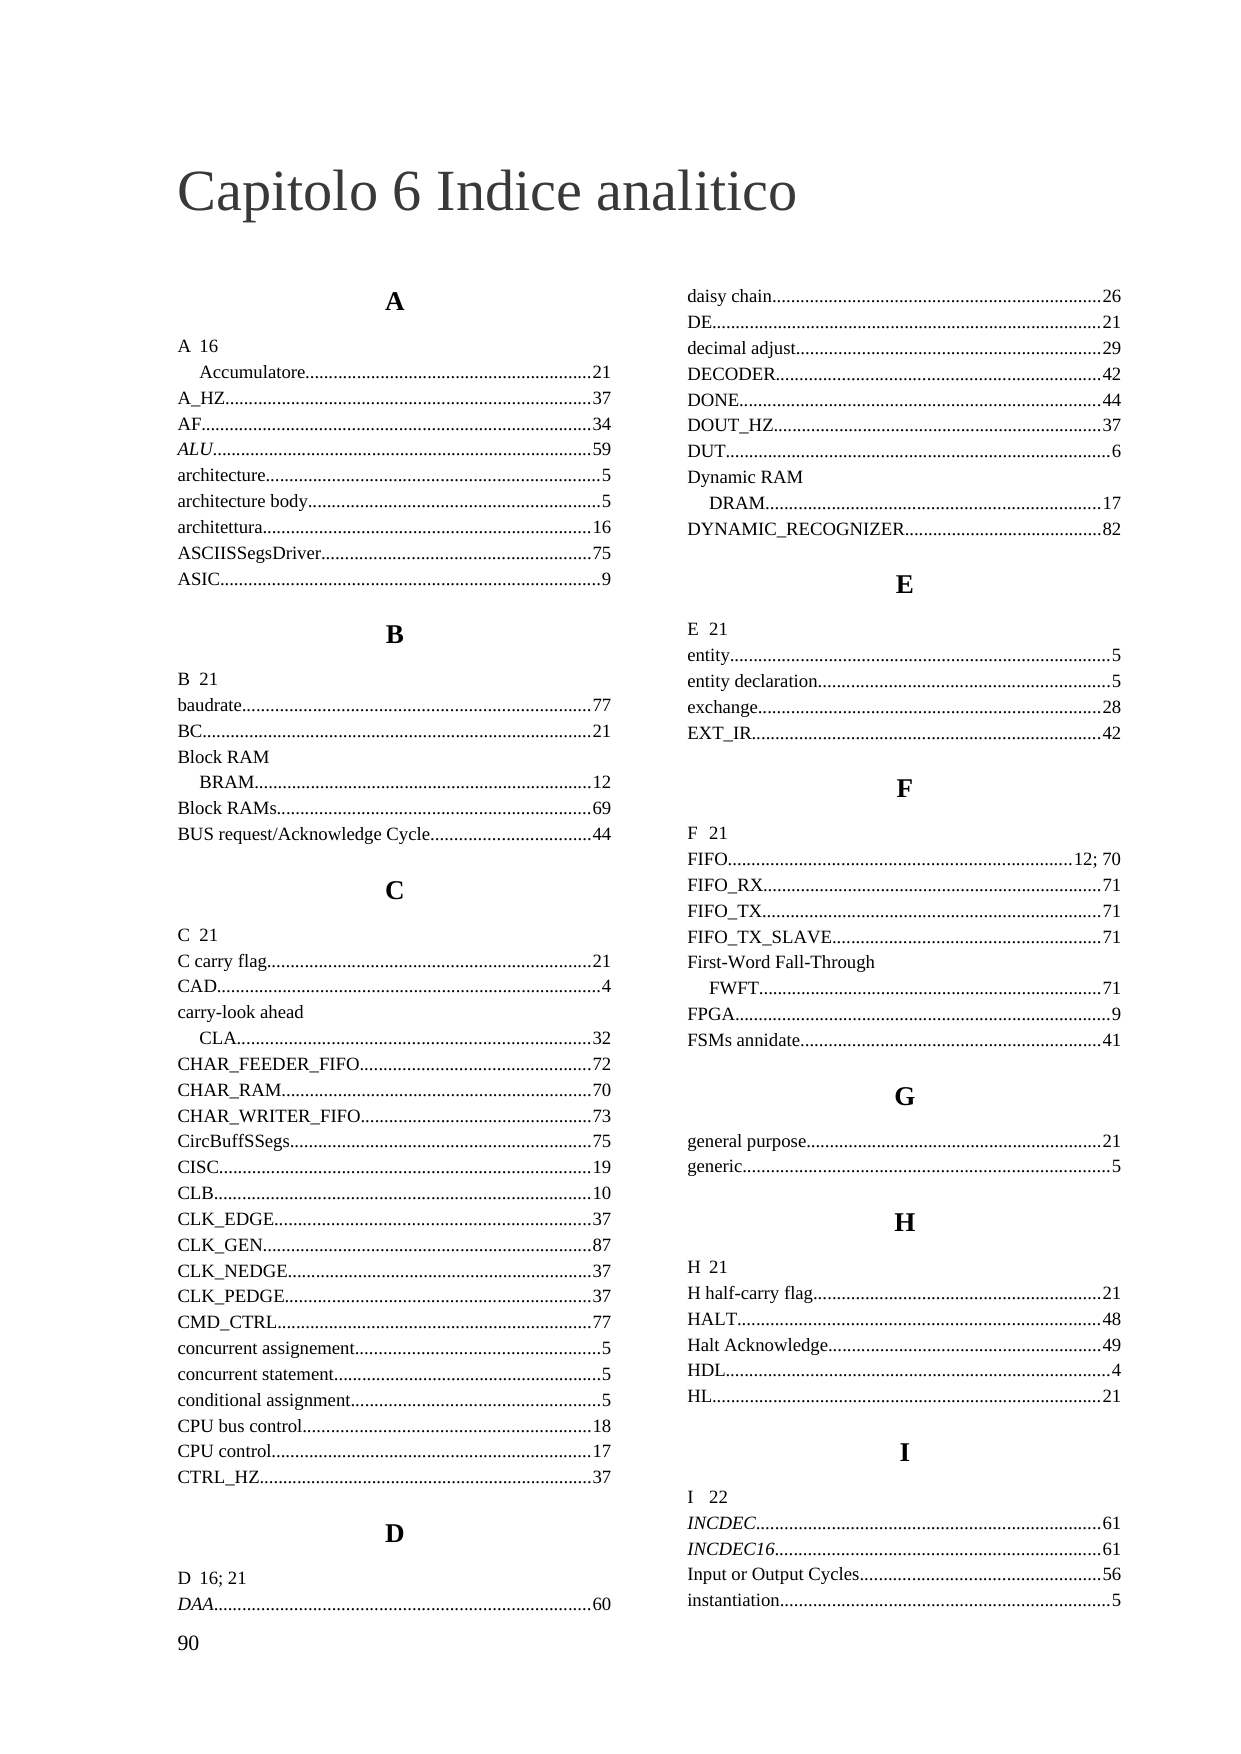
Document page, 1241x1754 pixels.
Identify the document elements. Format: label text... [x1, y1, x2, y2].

text Dynamic RAM [687, 466, 1122, 488]
text DOUT_HZ 37 [687, 414, 1122, 436]
text FIFO_TX 71 [687, 900, 1122, 921]
text CISC 19 [177, 1156, 612, 1178]
text architecture 5 [177, 464, 612, 486]
text CHAR_FEEDER_FIFO 72 [177, 1053, 612, 1074]
text Accumulatore 21 [199, 361, 612, 382]
text Halt Acknowledge 49 [687, 1333, 1122, 1355]
text baudrate 77 [177, 694, 612, 716]
text EXT_IR 42 [687, 722, 1122, 743]
text A 16 [177, 335, 612, 357]
text DE 21 [687, 311, 1122, 333]
text Input or Output Cycles 56 [687, 1563, 1122, 1585]
text AF 34 [177, 412, 612, 434]
text DECODER 42 [687, 363, 1122, 384]
text FSMs annidate 41 [687, 1029, 1122, 1051]
text CHAR_WRITER_FIFO 73 [177, 1104, 612, 1126]
text FIFO_RX 71 [687, 874, 1122, 896]
text CLB 10 [177, 1182, 612, 1204]
subtitle F [687, 772, 1122, 804]
text CPU control 17 [177, 1440, 612, 1462]
subtitle I [687, 1436, 1122, 1467]
text ASCIISSegsDriver 75 [177, 542, 612, 563]
text decimal adjust 29 [687, 337, 1122, 358]
text H 21 [687, 1256, 1122, 1278]
text E 21 [687, 618, 1122, 640]
text FWFT 71 [709, 977, 1122, 999]
text D 16; 21 [177, 1567, 612, 1588]
text HALT 48 [687, 1308, 1122, 1329]
text DUT 6 [687, 440, 1122, 462]
text INCDEC 61 [687, 1512, 1122, 1533]
text BC 21 [177, 720, 612, 741]
text BRAM 12 [199, 771, 612, 793]
text CircBuffSSegs 75 [177, 1130, 612, 1152]
subtitle H [687, 1206, 1122, 1237]
text FIFO 12; 70 [687, 848, 1122, 870]
text F 21 [687, 822, 1122, 844]
subtitle C [177, 874, 612, 905]
text DAA 60 [177, 1593, 612, 1614]
text CHAR_RAM 70 [177, 1079, 612, 1100]
text CLA 32 [199, 1027, 612, 1049]
text carry-look ahead [177, 1001, 612, 1023]
text I 22 [687, 1486, 1122, 1507]
text C carry flag 21 [177, 949, 612, 971]
text ASIC 9 [177, 567, 612, 589]
subtitle B [177, 618, 612, 649]
text CLK_GEN 87 [177, 1234, 612, 1255]
text FIFO_TX_SLAVE 71 [687, 926, 1122, 947]
text CLK_EDGE 37 [177, 1208, 612, 1229]
text CMD_CTRL 77 [177, 1311, 612, 1333]
text B 21 [177, 668, 612, 690]
text INCDEC16 61 [687, 1537, 1122, 1559]
subtitle E [687, 568, 1122, 600]
text exchange 28 [687, 696, 1122, 717]
text concurrent assignement 5 [177, 1337, 612, 1359]
text entity declaration 5 [687, 670, 1122, 692]
text Indice analitico [177, 156, 1122, 223]
text Block RAM [177, 746, 612, 767]
text A_HZ 37 [177, 387, 612, 408]
subtitle G [687, 1080, 1122, 1111]
text CLK_NEDGE 37 [177, 1259, 612, 1281]
text CLK_PEDGE 37 [177, 1285, 612, 1307]
text BUS request/Acknowledge Cycle 44 [177, 823, 612, 845]
text generic 5 [687, 1155, 1122, 1177]
text architecture body 5 [177, 490, 612, 512]
text concurrent statement 5 [177, 1363, 612, 1384]
text H half-carry flag 21 [687, 1282, 1122, 1303]
subtitle A [177, 285, 612, 316]
text CTRL_HZ 37 [177, 1466, 612, 1488]
text Block RAMs 69 [177, 797, 612, 819]
subtitle D [177, 1517, 612, 1548]
text HL 21 [687, 1385, 1122, 1407]
text DONE 44 [687, 388, 1122, 410]
text ALU 59 [177, 438, 612, 460]
text C 21 [177, 924, 612, 945]
text general purpose 21 [687, 1129, 1122, 1151]
text FPGA 9 [687, 1003, 1122, 1025]
text DRAM 17 [709, 492, 1122, 513]
text First-Word Fall-Through [687, 951, 1122, 973]
text CAD 4 [177, 975, 612, 997]
text HDL 4 [687, 1359, 1122, 1381]
text entity 5 [687, 644, 1122, 666]
text CPU bus control 18 [177, 1414, 612, 1436]
text conditional assignment 5 [177, 1389, 612, 1410]
text instantiation 5 [687, 1589, 1122, 1611]
text daisy chain 26 [687, 285, 1122, 307]
text architettura 16 [177, 516, 612, 537]
text DYNAMIC_RECOGNIZER 82 [687, 518, 1122, 539]
